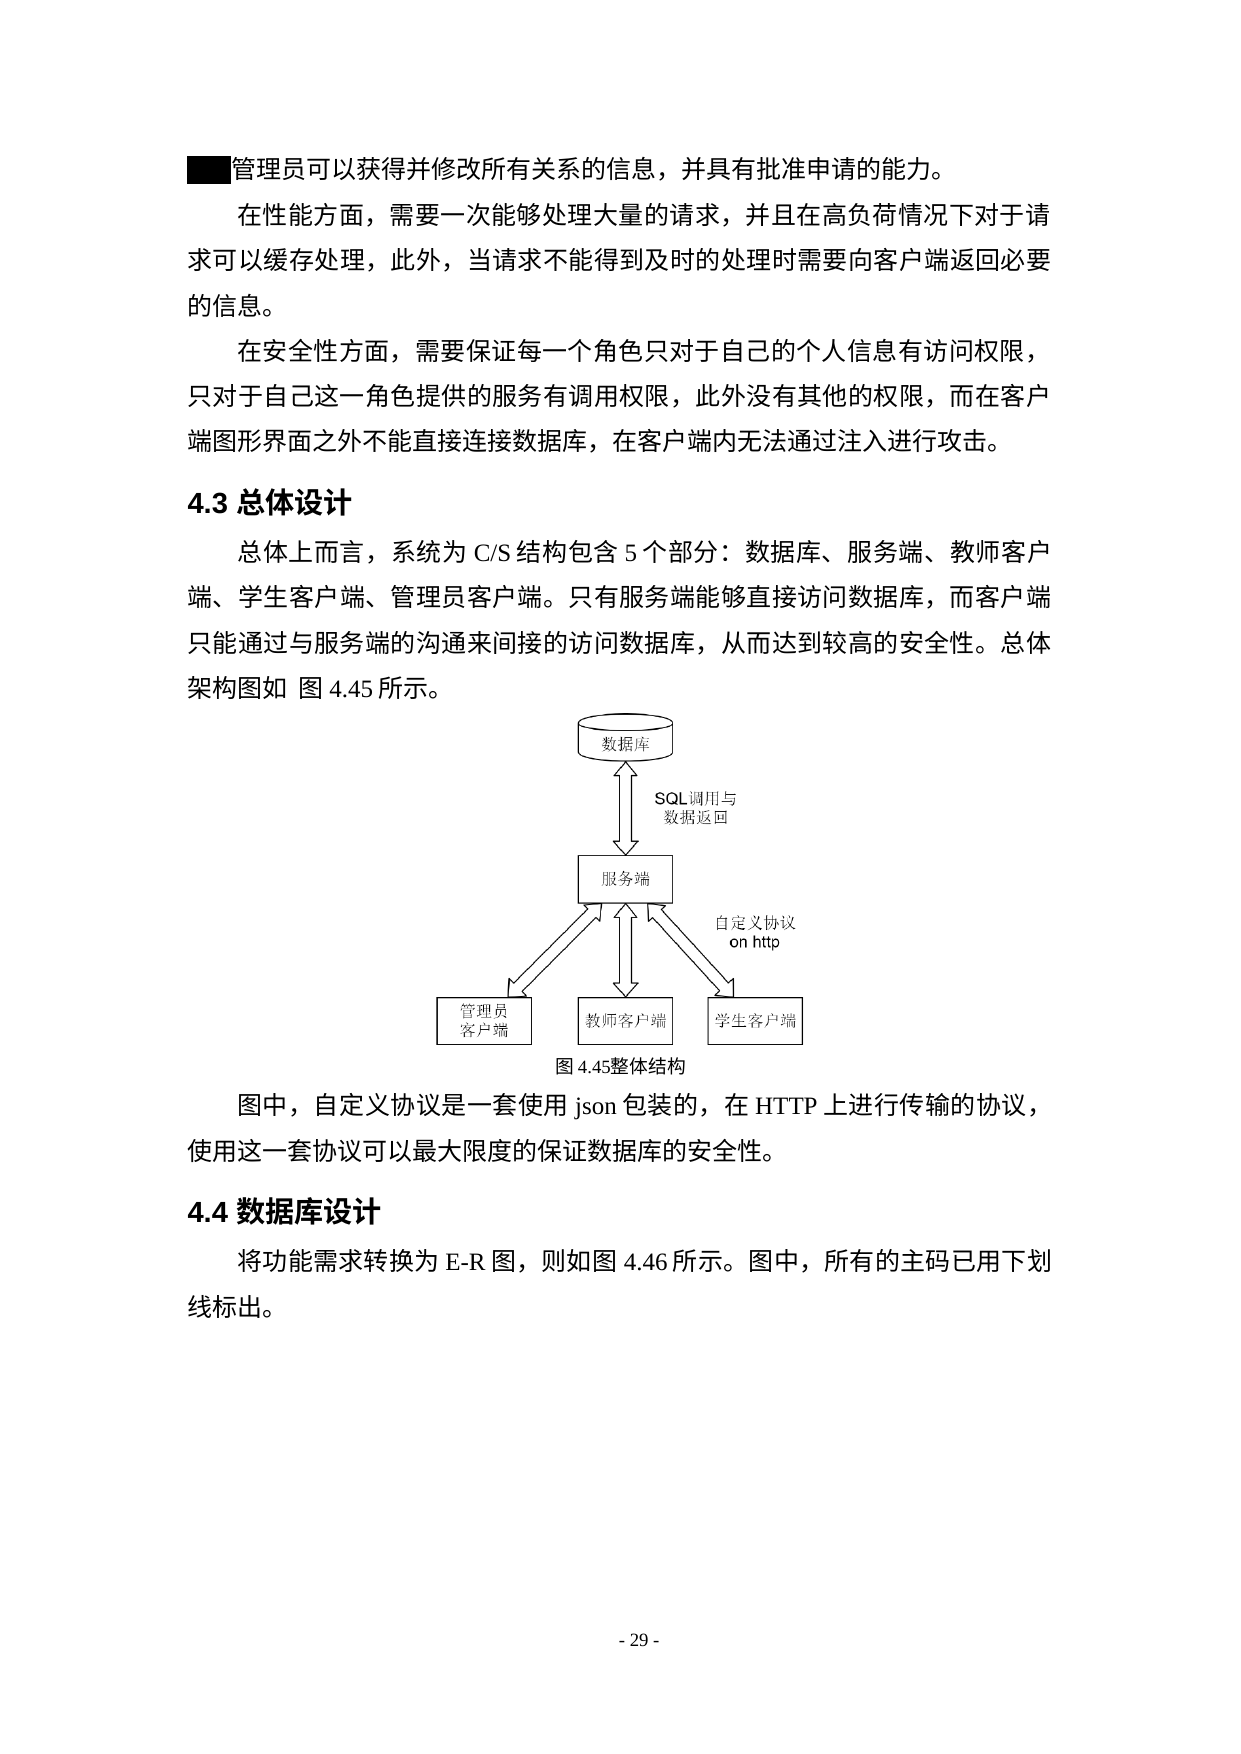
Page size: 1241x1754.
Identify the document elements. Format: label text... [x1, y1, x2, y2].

subtitle 4.3 总体设计 [187, 480, 1053, 522]
text 在性能方面，需要一次能够处理大量的请求，并且在高负荷情况下对于请求可以缓存处理，此外，当请求不能得到及时的处理时需要向客户端返回必要的信息。 [187, 195, 1053, 322]
text 图中，自定义协议是一套使用json包装的，在HTTP上进行传输的协议，使用这一套协议可以最大限度的保证数据库的安全性。 [187, 1086, 1053, 1167]
subtitle 4.4 数据库设计 [187, 1189, 1053, 1231]
picture [436, 713, 804, 1045]
list 管理员可以获得并修改所有关系的信息，并具有批准申请的能力。 [187, 150, 1053, 186]
text 在安全性方面，需要保证每一个角色只对于自己的个人信息有访问权限，只对于自己这一角色提供的服务有调用权限，此外没有其他的权限，而在客户端图形界面之外不能直接连接数据库，在客户端内无法通过注入进行攻击。 [187, 331, 1053, 458]
